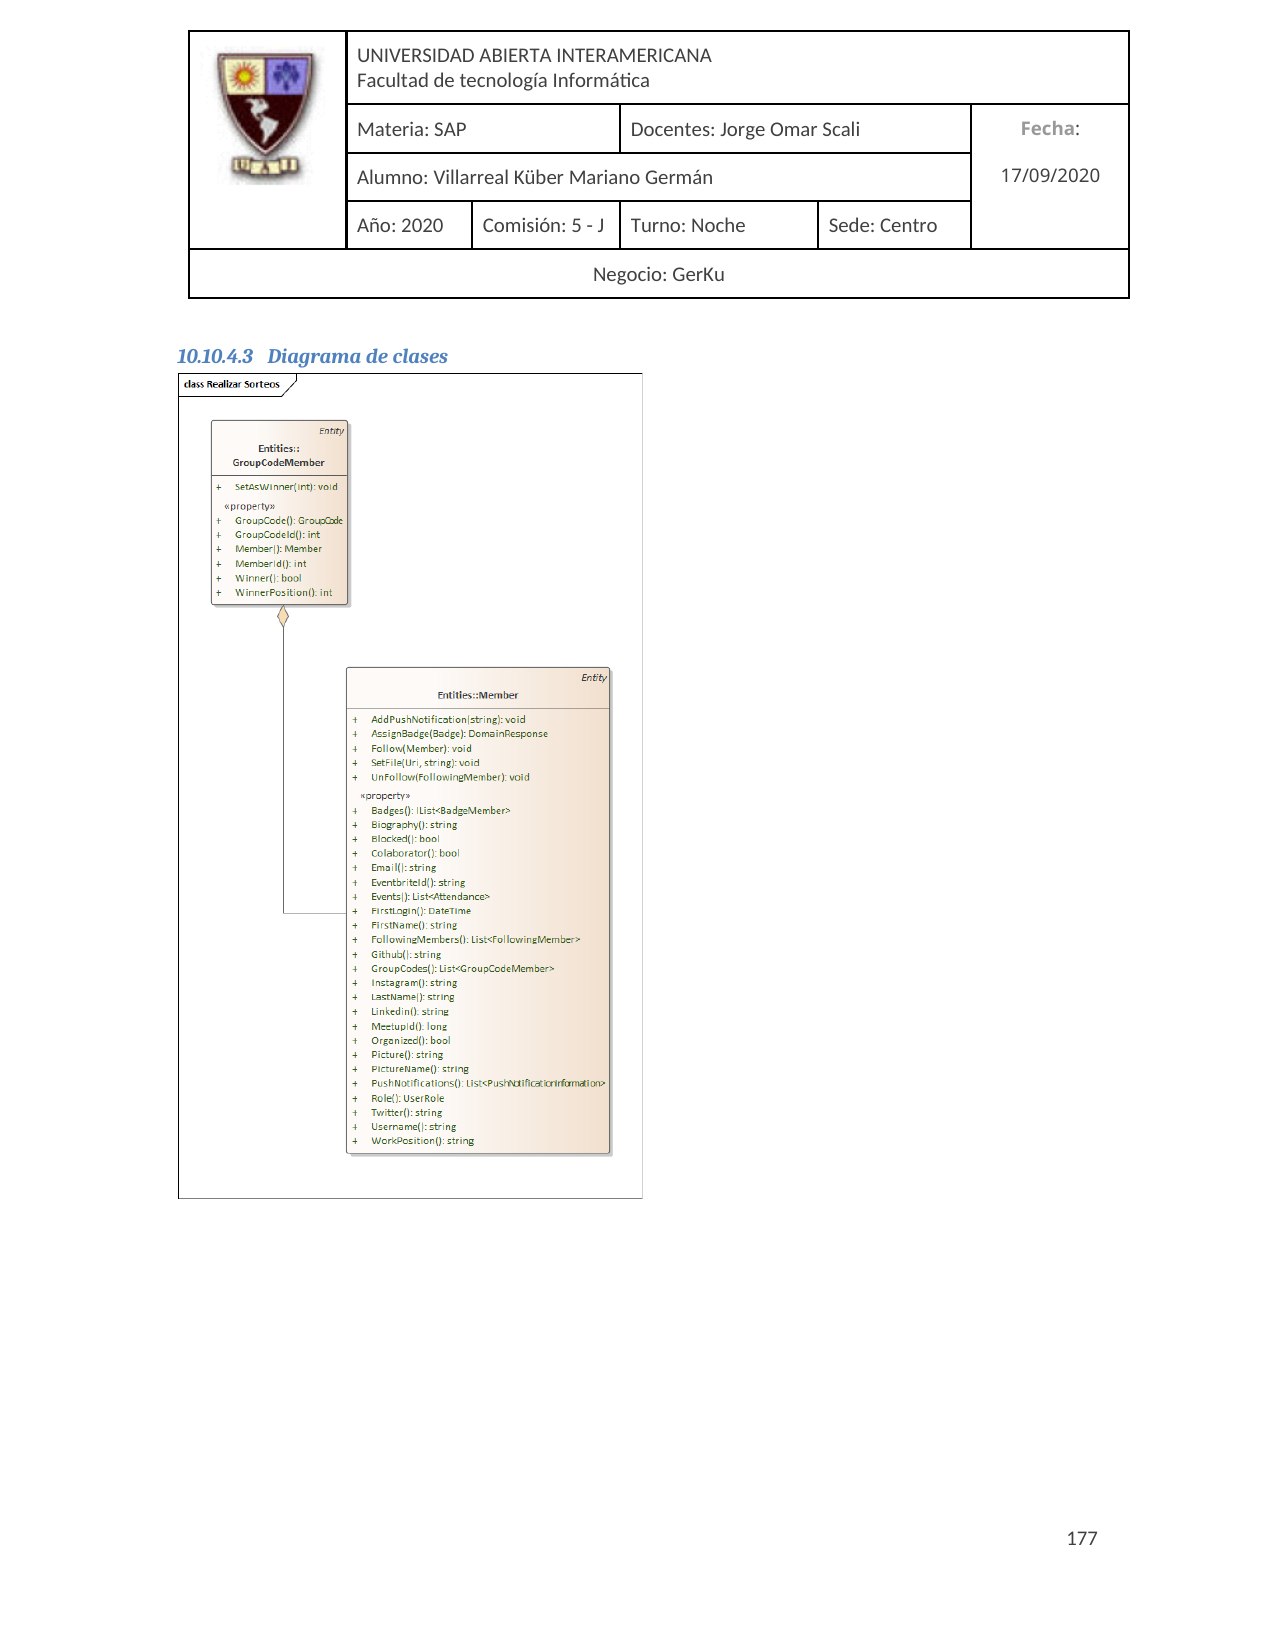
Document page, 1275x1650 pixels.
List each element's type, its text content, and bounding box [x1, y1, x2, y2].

picture [198, 42, 332, 192]
subtitle Diagrama de clases [177, 345, 1098, 369]
picture [177, 372, 643, 1199]
